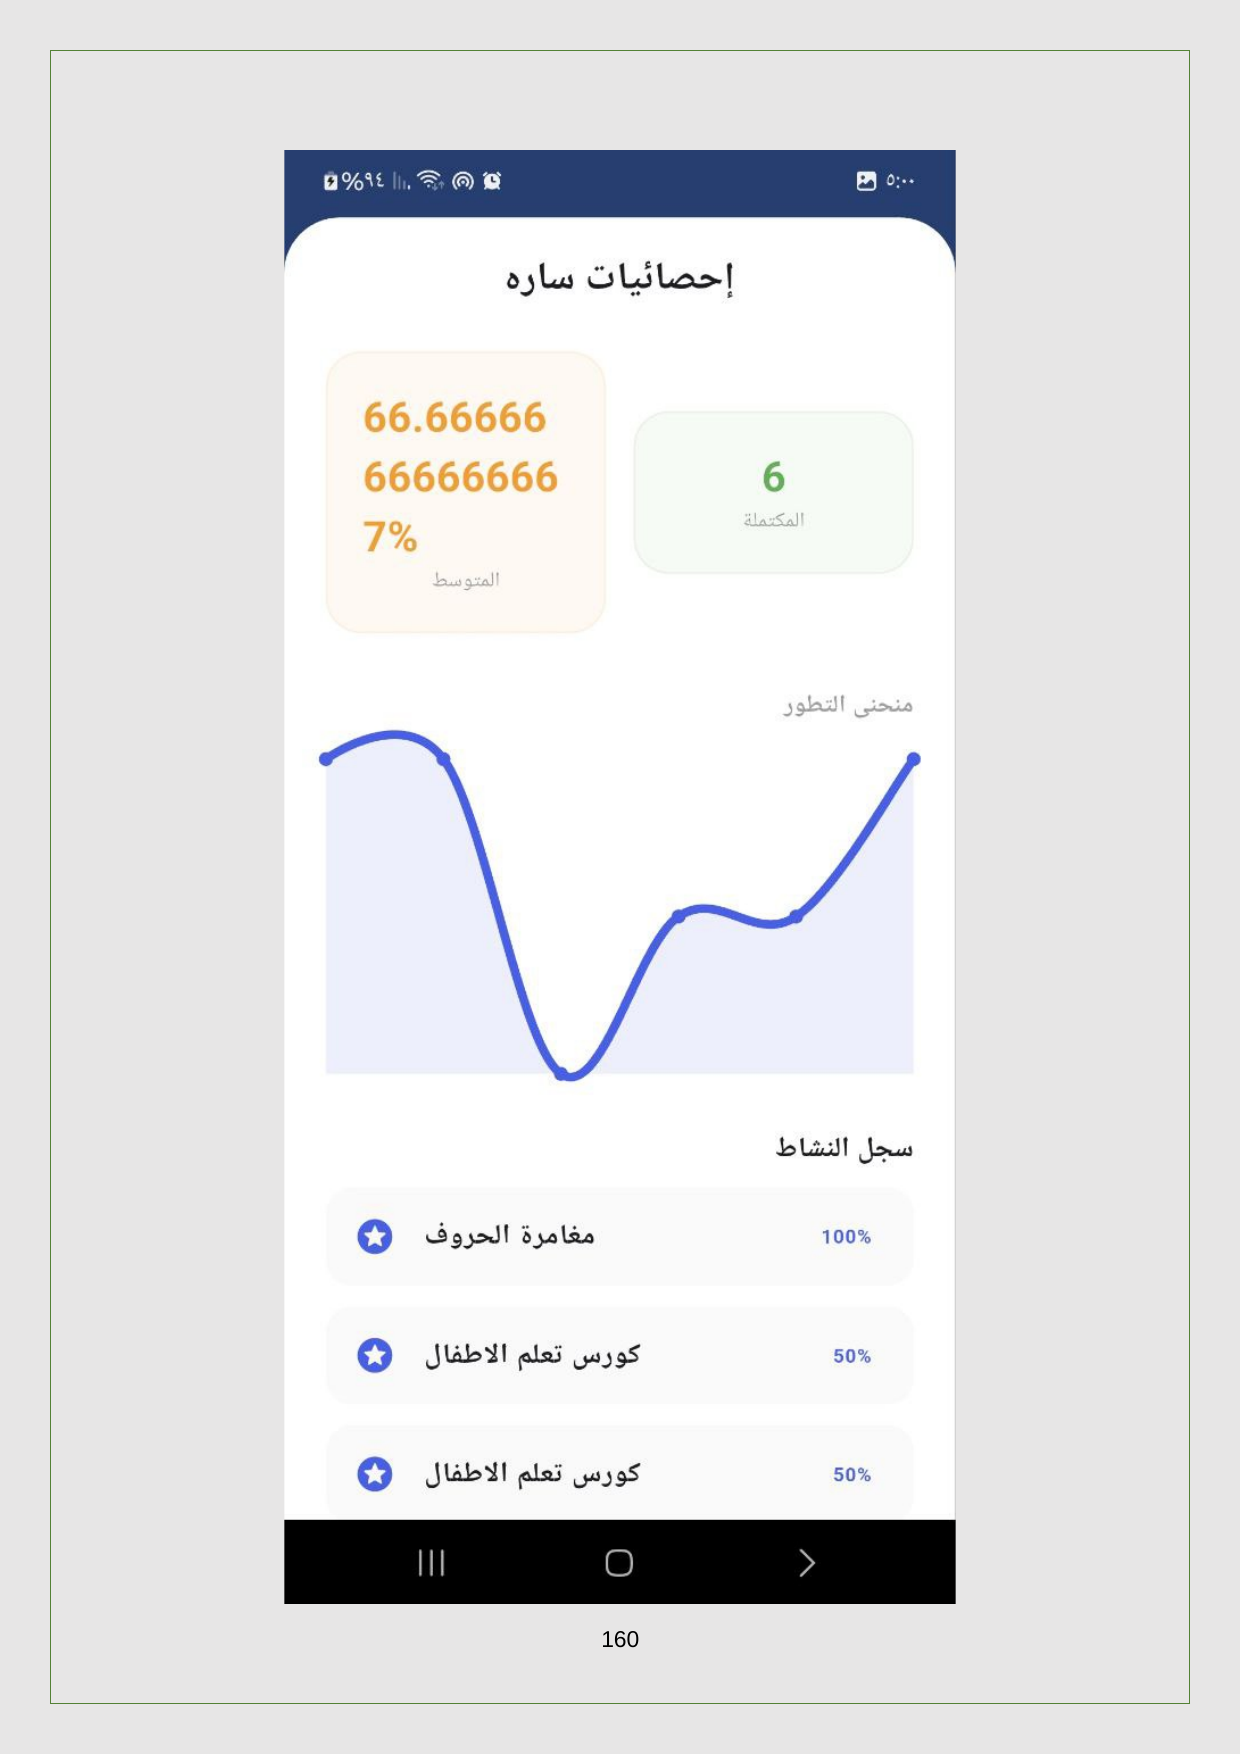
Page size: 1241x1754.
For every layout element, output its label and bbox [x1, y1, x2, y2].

picture [284, 150, 956, 1604]
